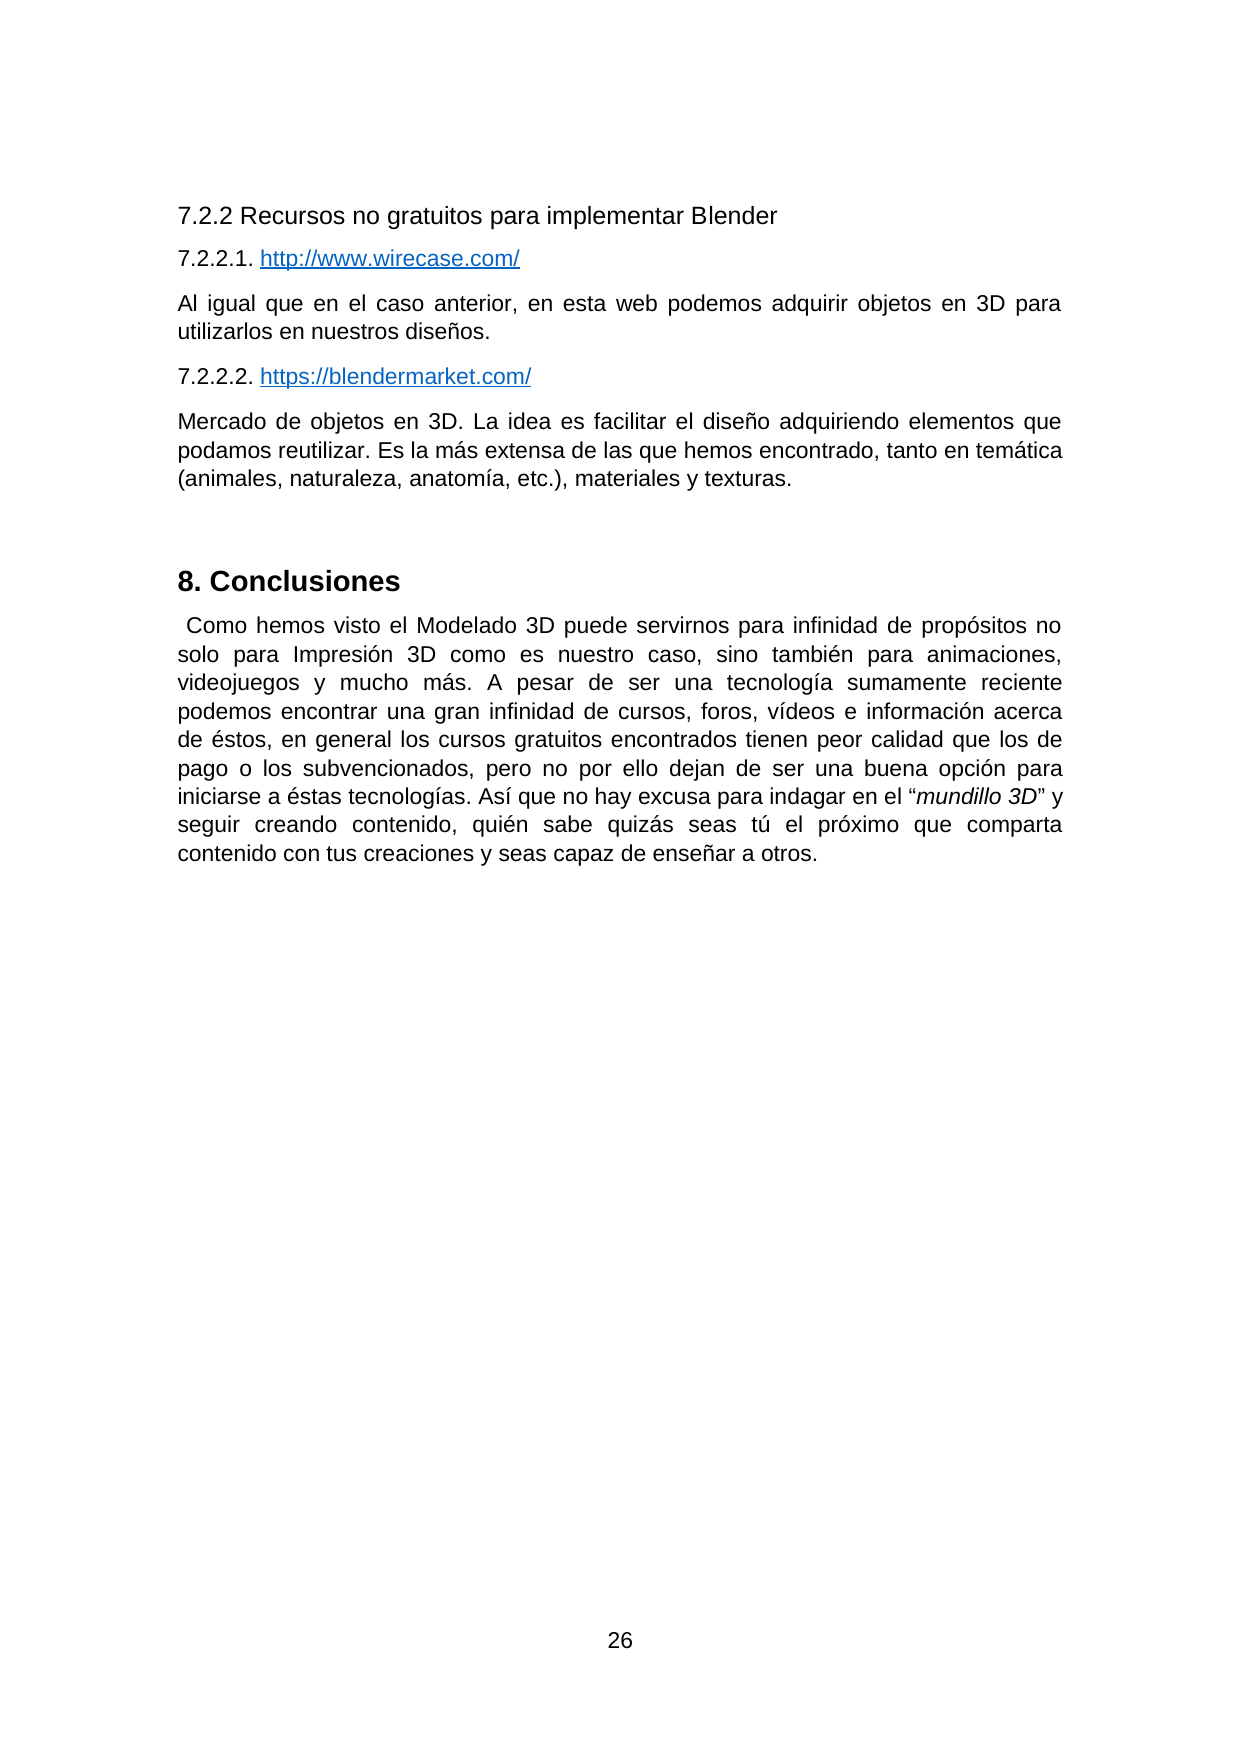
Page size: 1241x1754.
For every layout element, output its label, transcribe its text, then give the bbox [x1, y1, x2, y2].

text Al igual que en el caso anterior, en esta web podemos adquirir objetos en 3D para utilizarlos en nuestros diseños. [177, 290, 1063, 344]
text 7.2.2.2. https://blendermarket.com/ [177, 363, 1063, 389]
subtitle 8. Conclusiones [177, 564, 1063, 597]
subtitle 7.2.2 Recursos no gratuitos para implementar Blender [177, 201, 1063, 230]
text 7.2.2.1. http://www.wirecase.com/ [177, 244, 1063, 271]
text Como hemos visto el Modelado 3D puede servirnos para infinidad de propósitos no solo para Impresión 3D como es nuestro caso, sino también para animaciones, videojuegos y mucho más. A pesar de ser una tecnología sumamente reciente podemos encontrar una gran infinidad de cursos, foros, vídeos e información acerca de éstos, en general los cursos gratuitos encontrados tienen peor calidad que los de pago o los subvencionados, pero no por ello dejan de ser una buena opción para iniciarse a éstas tecnologías. Así que no hay excusa para indagar en el “mundillo 3D” y seguir creando contenido, quién sabe quizás seas tú el próximo que comparta contenido con tus creaciones y seas capaz de enseñar a otros. [177, 612, 1063, 866]
text Mercado de objetos en 3D. La idea es facilitar el diseño adquiriendo elementos que podamos reutilizar. Es la más extensa de las que hemos encontrado, tanto en temática (animales, naturaleza, anatomía, etc.), materiales y texturas. [177, 408, 1063, 492]
